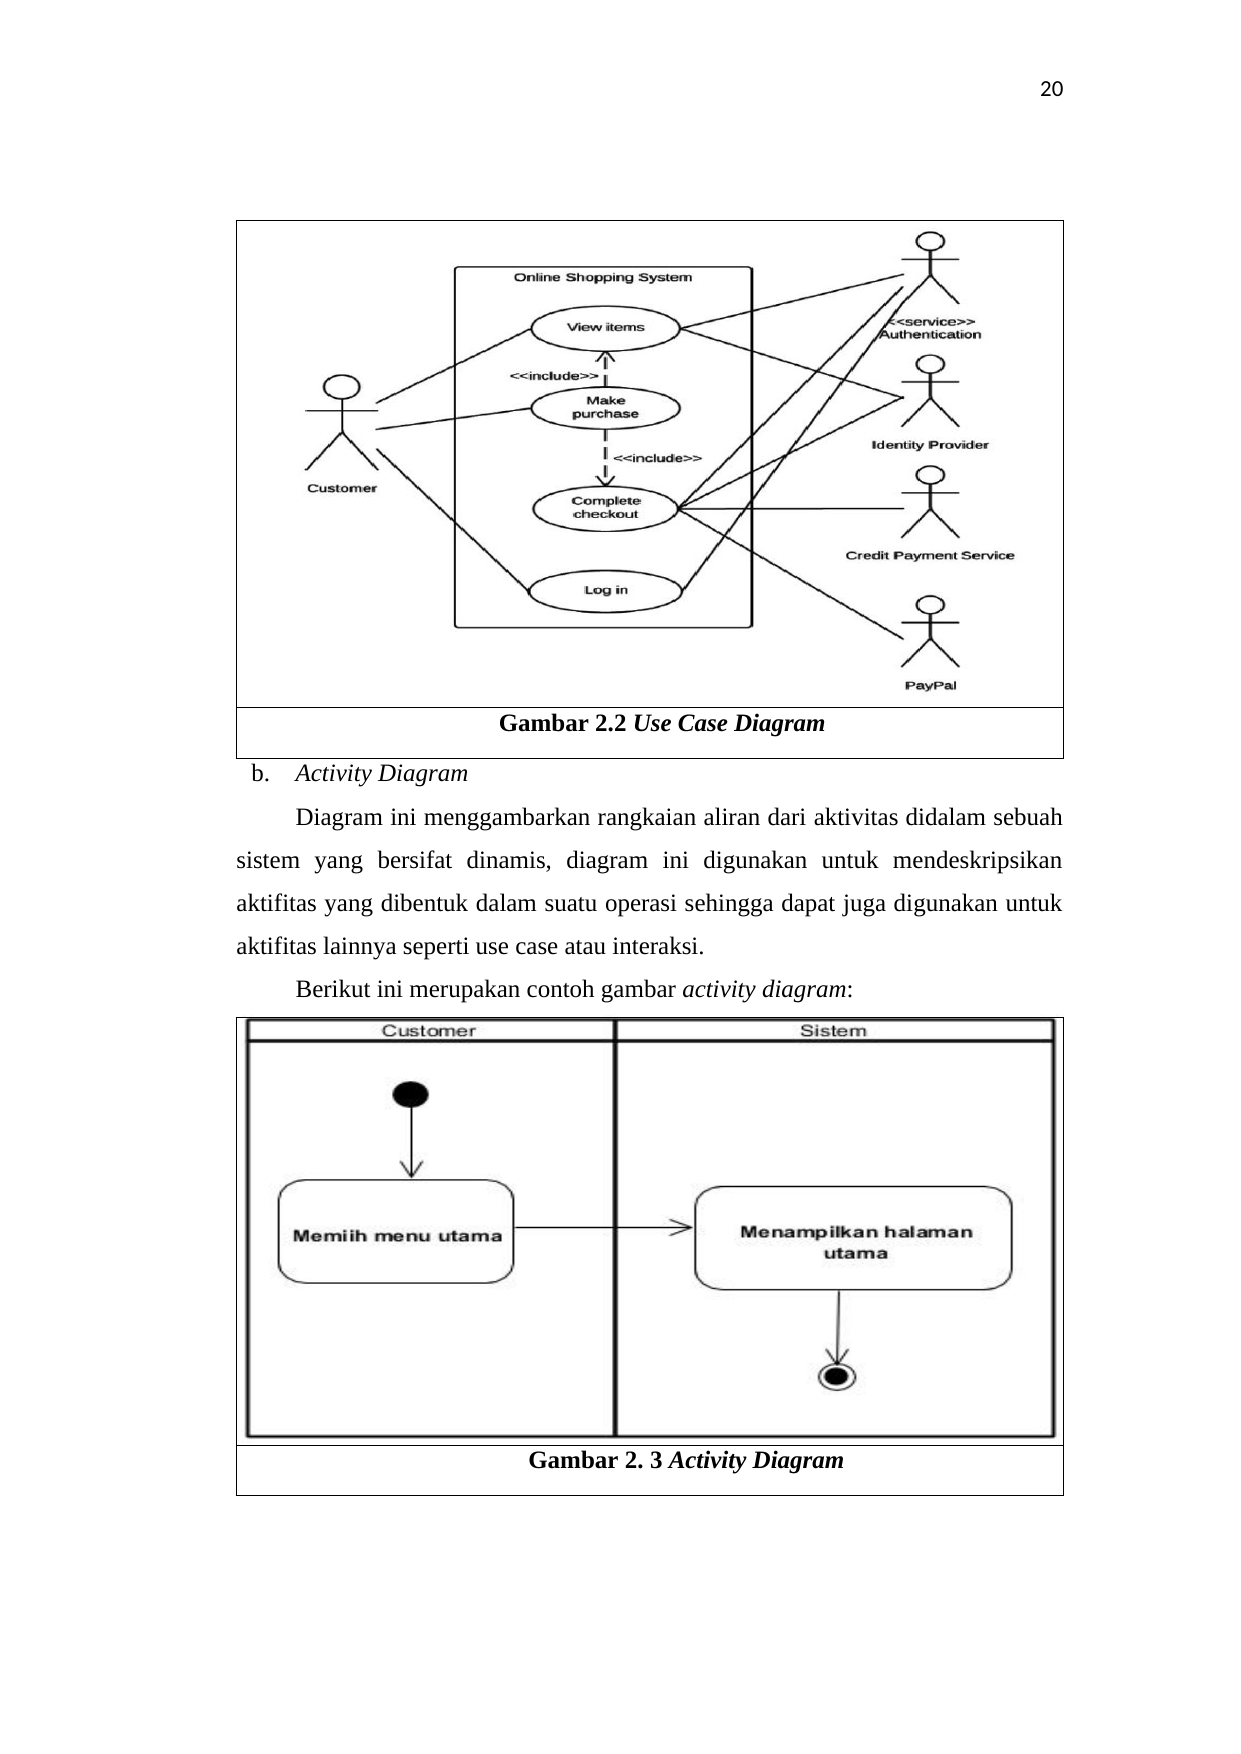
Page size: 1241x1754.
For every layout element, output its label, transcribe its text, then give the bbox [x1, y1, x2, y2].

list Activity Diagram [251, 759, 1063, 787]
text Diagram ini menggambarkan rangkaian aliran dari aktivitas didalam sebuah sistem yang bersifat dinamis, diagram ini digunakan untuk mendeskripsikan aktifitas yang dibentuk dalam suatu operasi sehingga dapat juga digunakan untuk aktifitas lainnya seperti use case atau interaksi. [236, 802, 1063, 960]
table_cell Gambar 2. 3 Activity Diagram [237, 1446, 1063, 1495]
table_header [237, 221, 1063, 707]
table_cell Gambar 2.2 Use Case Diagram [237, 708, 1063, 757]
table_header [237, 1018, 1063, 1444]
text Berikut ini merupakan contoh gambar activity diagram: [236, 974, 1063, 1003]
